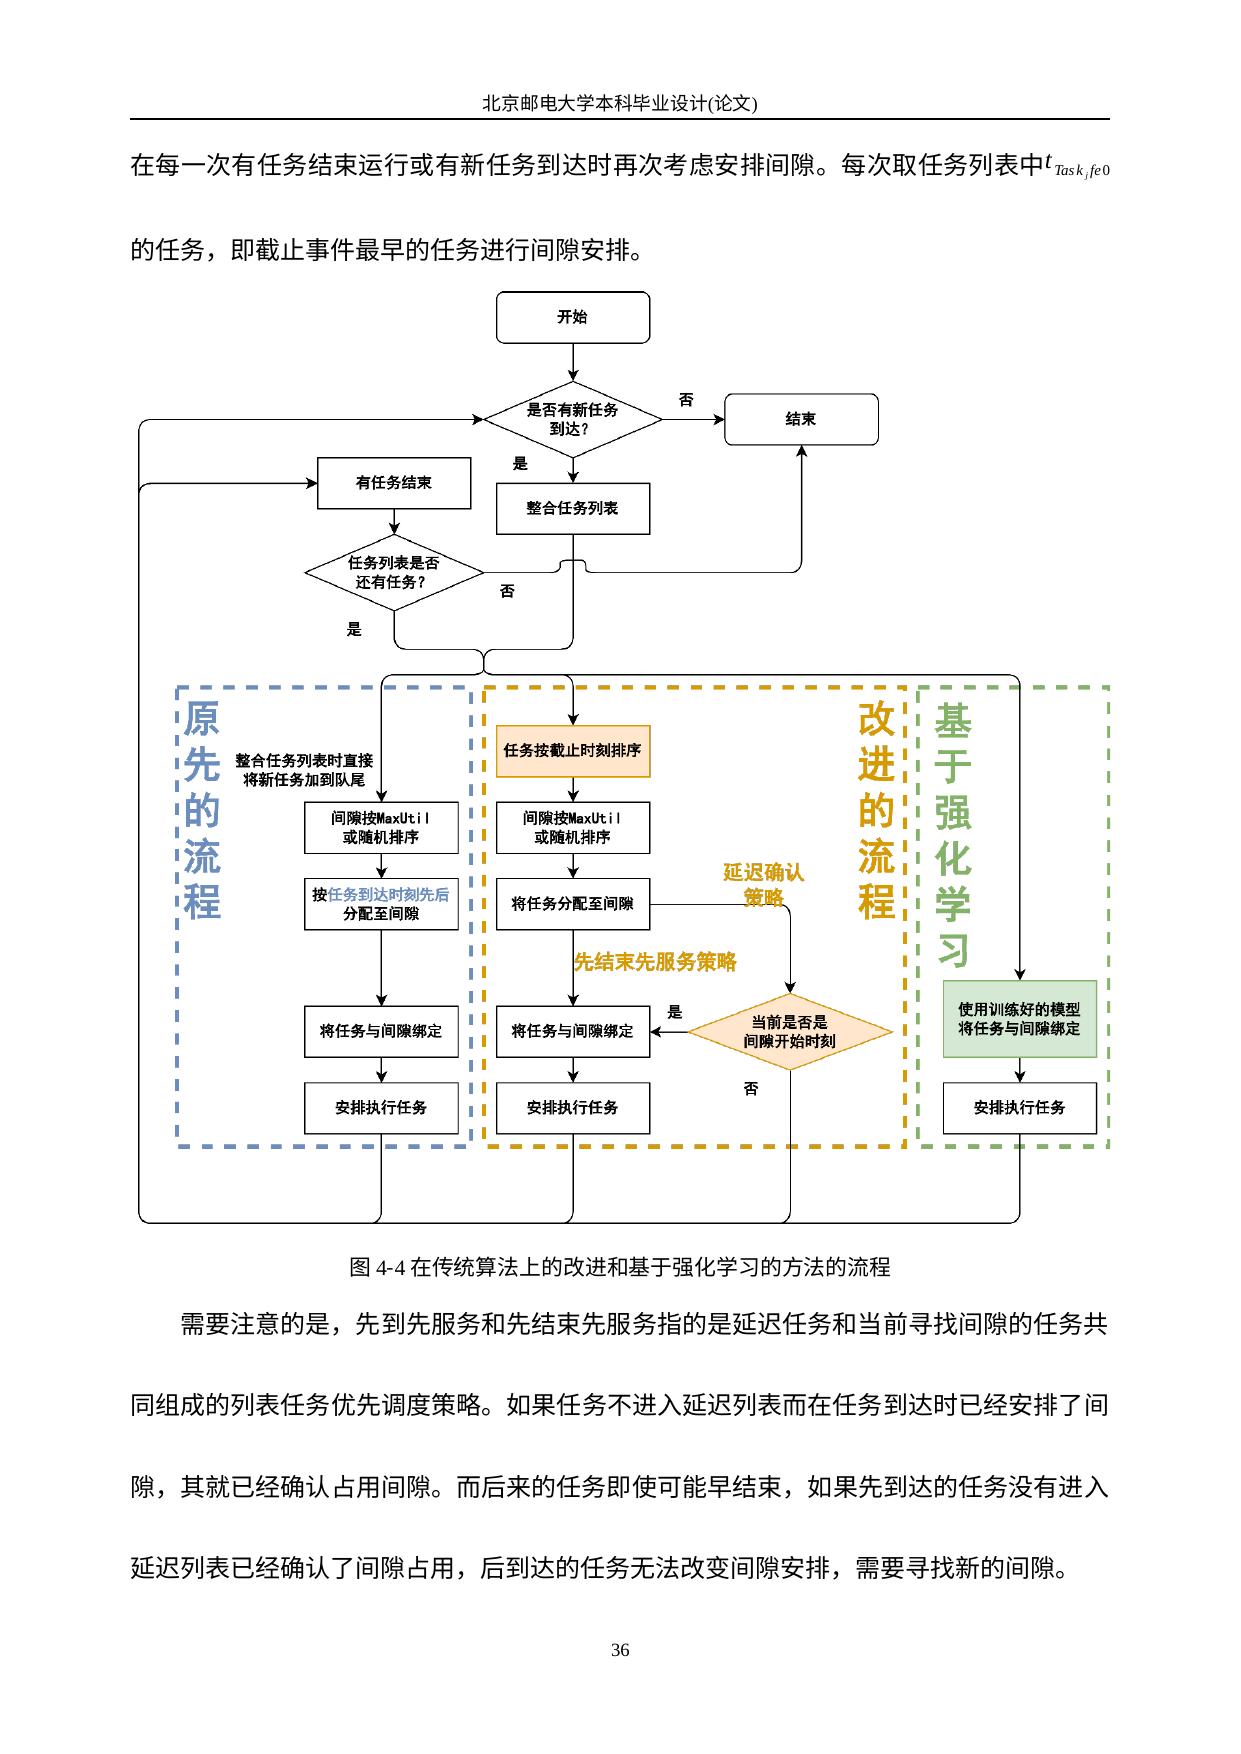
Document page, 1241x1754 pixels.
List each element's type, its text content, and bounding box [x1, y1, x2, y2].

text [130, 130, 1110, 283]
picture [129, 291, 1111, 1235]
text 需要注意的是，先到先服务和先结束先服务指的是延迟任务和当前寻找间隙的任务共同组成的列表任务优先调度策略。如果任务不进入延迟列表而在任务到达时已经安排了间隙，其就已经确认占用间隙。而后来的任务即使可能早结束，如果先到达的任务没有进入延迟列表已经确认了间隙占用，后到达的任务无法改变间隙安排，需要寻找新的间隙。 [130, 1288, 1110, 1601]
